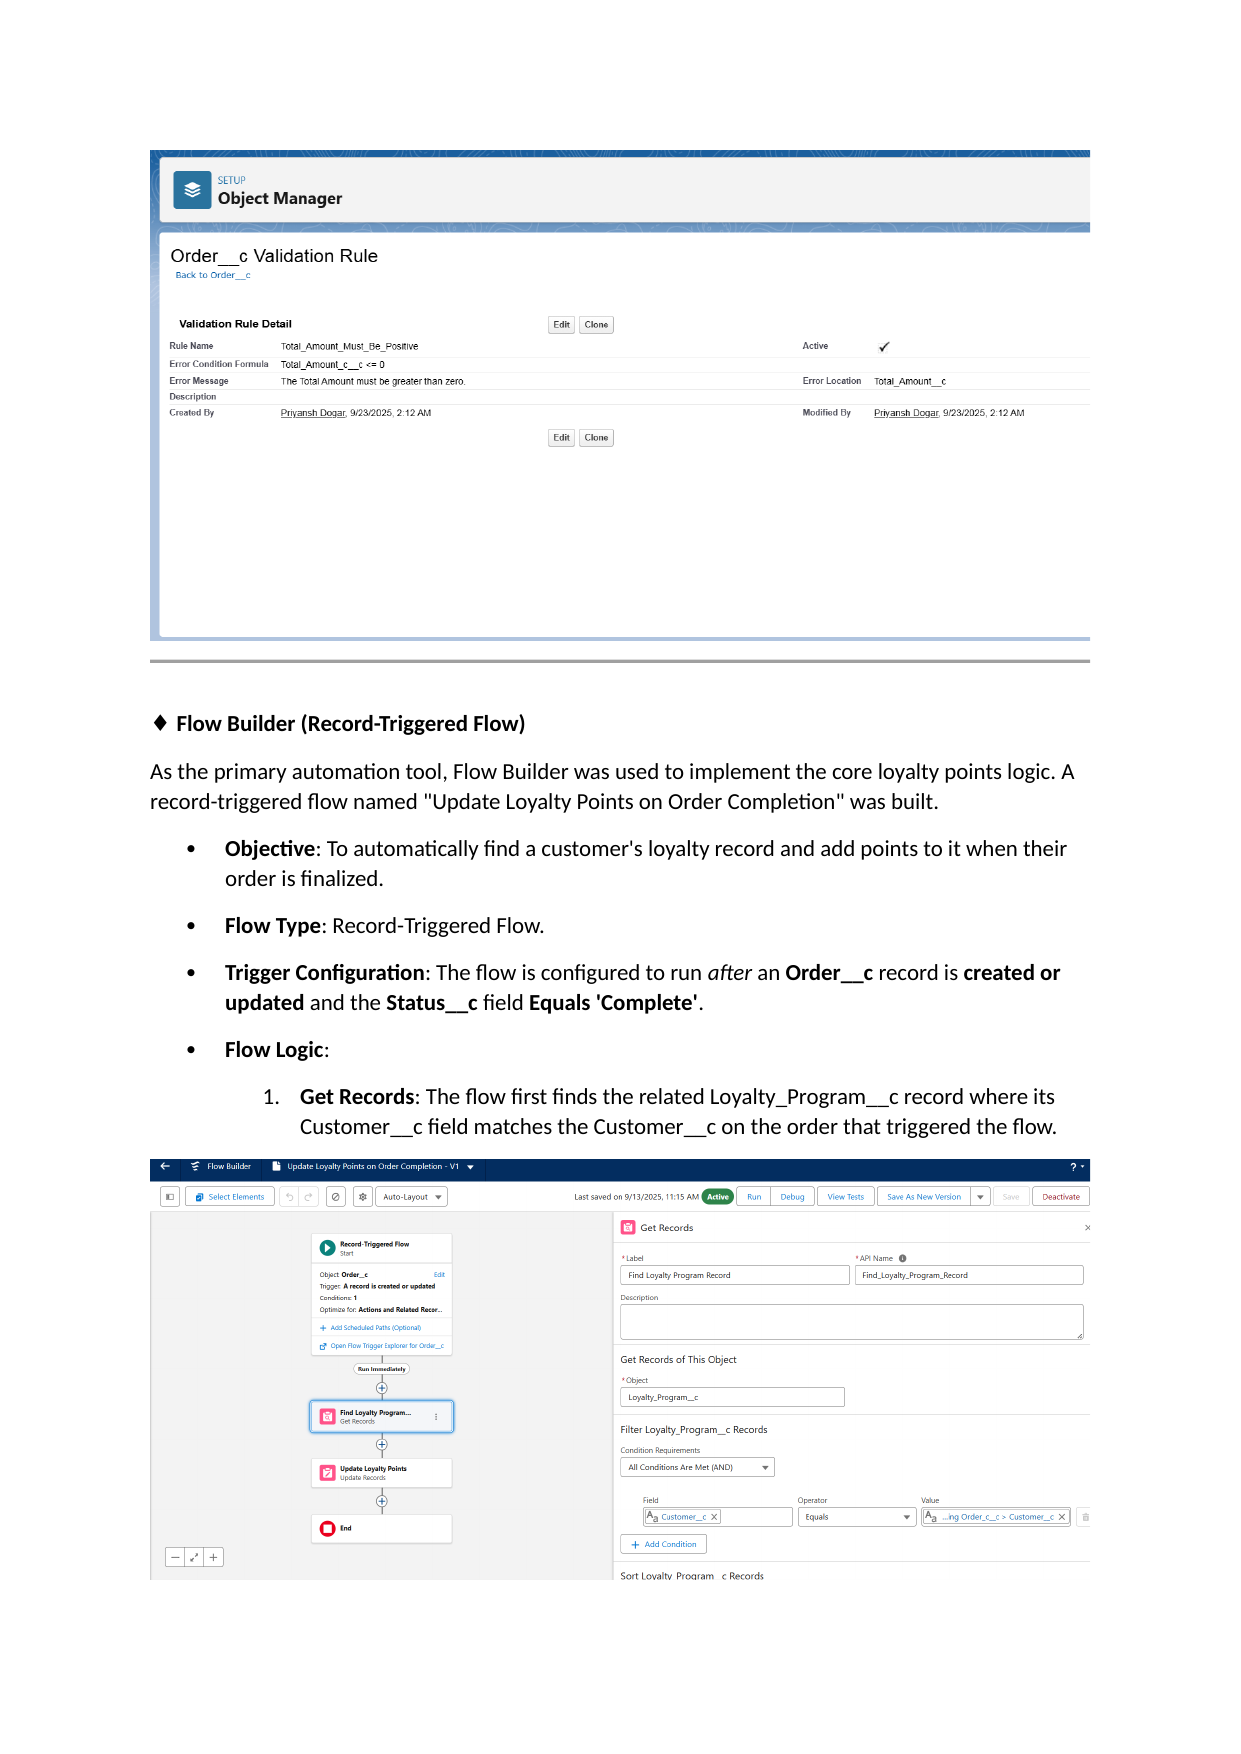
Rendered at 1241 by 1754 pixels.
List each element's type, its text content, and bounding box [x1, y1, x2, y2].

list Trigger Configuration: The flow is configured to run after an Order__c record is created or updated and the Status__c field Equals 'Complete'. [187, 958, 1090, 1016]
picture [150, 150, 1091, 641]
text ♦️ Flow Builder (Record-Triggered Flow) [150, 707, 1090, 738]
picture [150, 1159, 1091, 1580]
list Get Records: The flow first finds the related Loyalty_Program__c record where its Customer__c field matches the Customer__c on the order that triggered the flow. [262, 1082, 1090, 1140]
text As the primary automation tool, Flow Builder was used to implement the core loyalty points logic. A record-triggered flow named "Update Loyalty Points on Order Completion" was built. [150, 757, 1090, 815]
list Flow Type: Record-Triggered Flow. [187, 911, 1090, 939]
list Flow Logic: [187, 1035, 1090, 1063]
list Objective: To automatically find a customer's loyalty record and add points to it when their order is finalized. [187, 834, 1090, 892]
